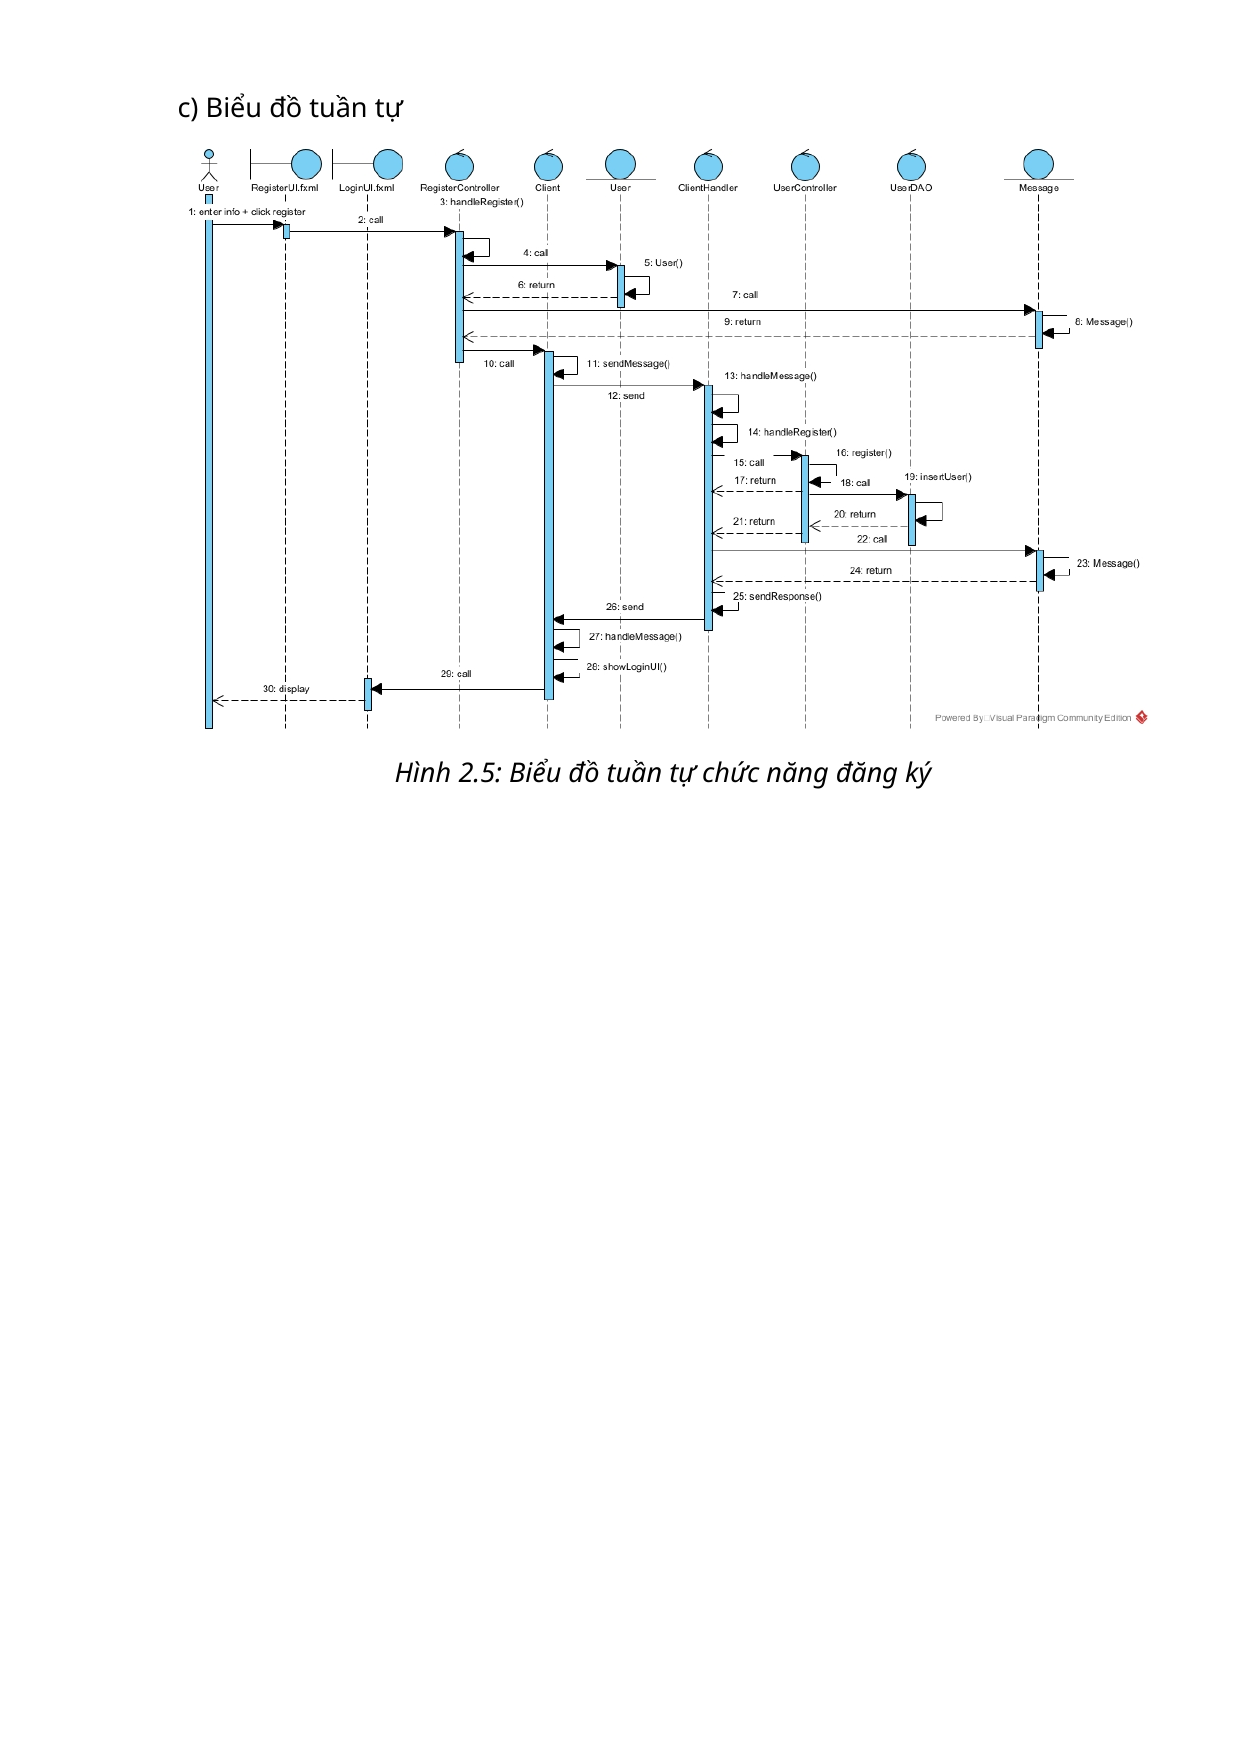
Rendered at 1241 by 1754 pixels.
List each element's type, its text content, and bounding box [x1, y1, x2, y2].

picture [177, 147, 1152, 732]
text c) Biểu đồ tuần tự [177, 89, 1152, 126]
